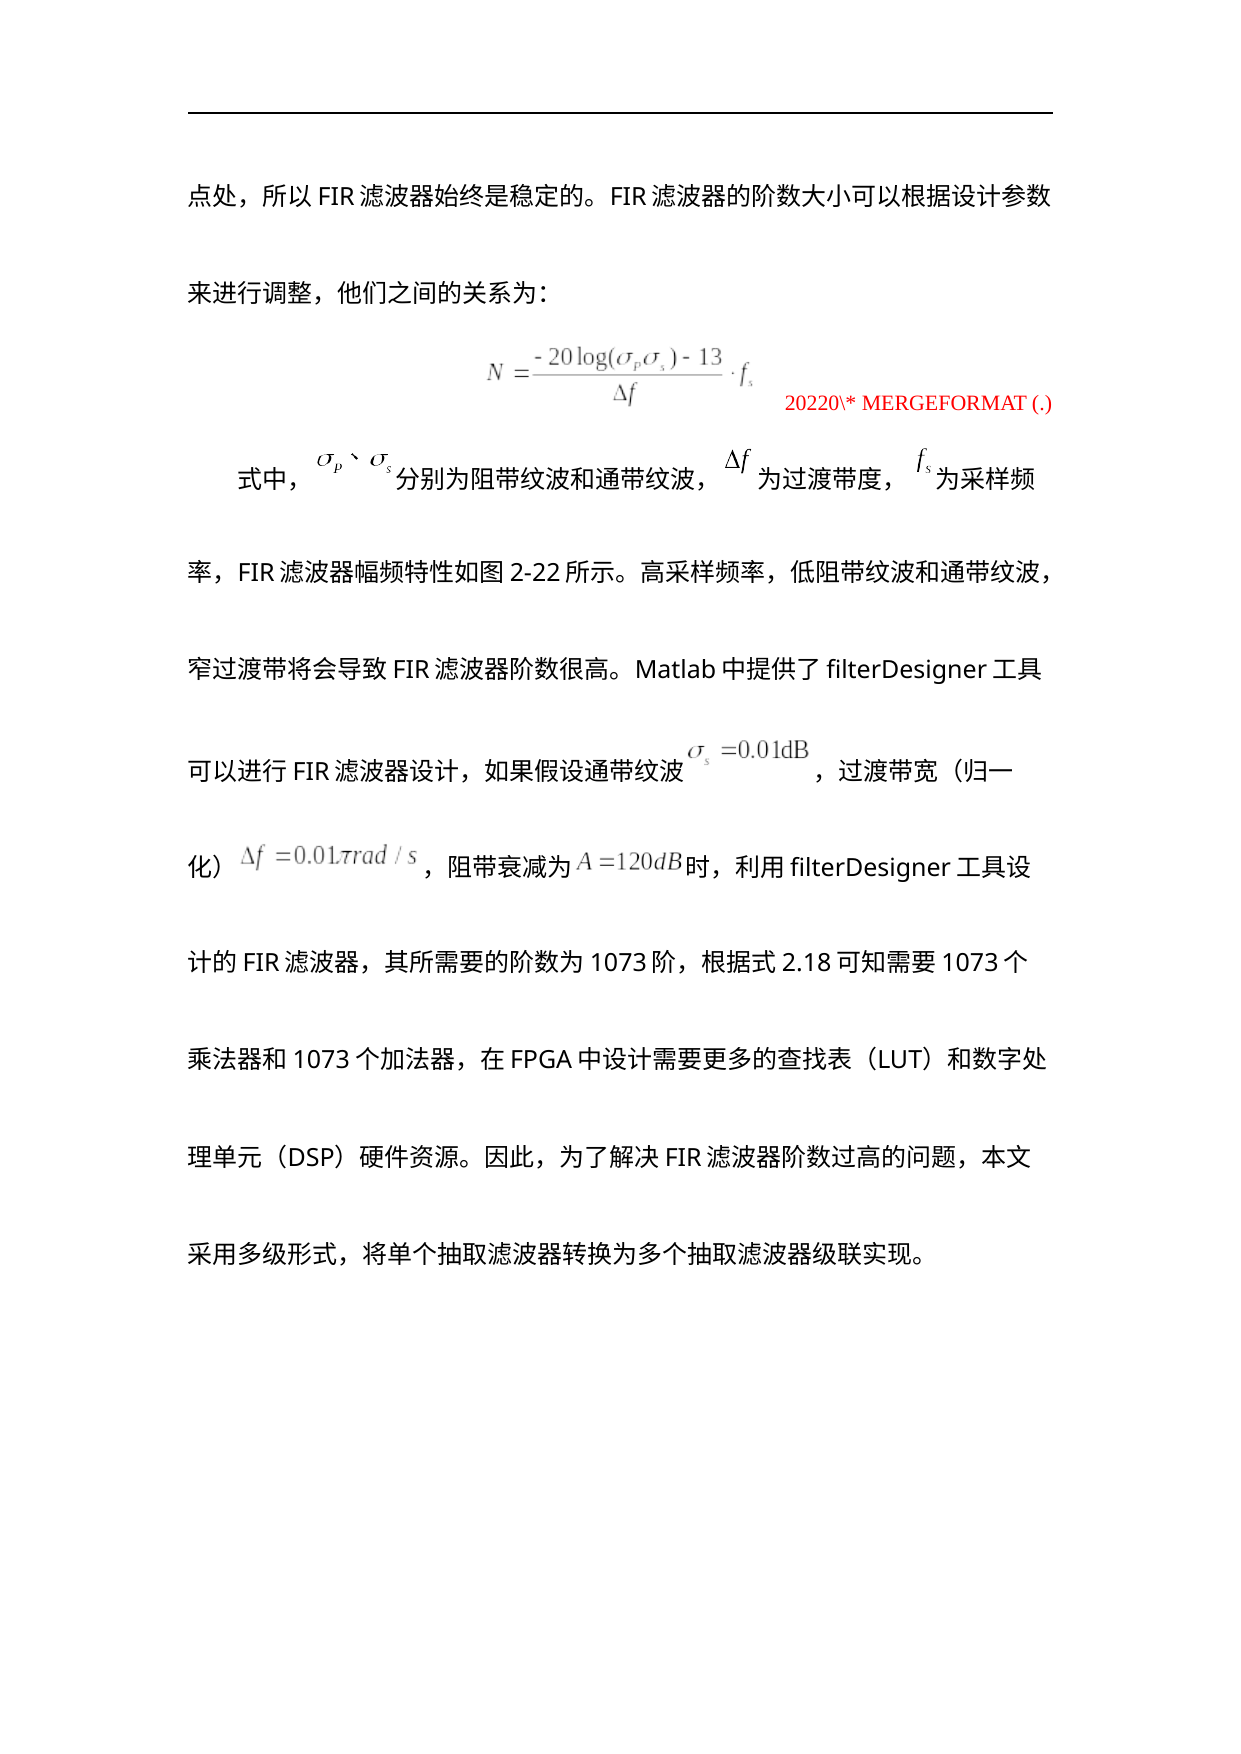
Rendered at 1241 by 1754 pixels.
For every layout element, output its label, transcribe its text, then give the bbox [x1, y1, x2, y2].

text 式中，分别为阻带纹波和通带纹波，为过渡带度，为采样频率，FIR滤波器幅频特性如图2-22所示。高采样频率，低阻带纹波和通带纹波，窄过渡带将会导致FIR滤波器阶数很高。Matlab中提供了filterDesigner工具可以进行FIR滤波器设计，如果假设通带纹波，过渡带宽（归一化），阻带衰减为时，利用filterDesigner工具设计的FIR滤波器，其所需要的阶数为1073阶，根据式2.18可知需要1073个乘法器和1073个加法器，在FPGA中设计需要更多的查找表（LUT）和数字处理单元（DSP）硬件资源。因此，为了解决FIR滤波器阶数过高的问题，本文采用多级形式，将单个抽取滤波器转换为多个抽取滤波器级联实现。 [187, 440, 1053, 1285]
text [187, 162, 1053, 324]
